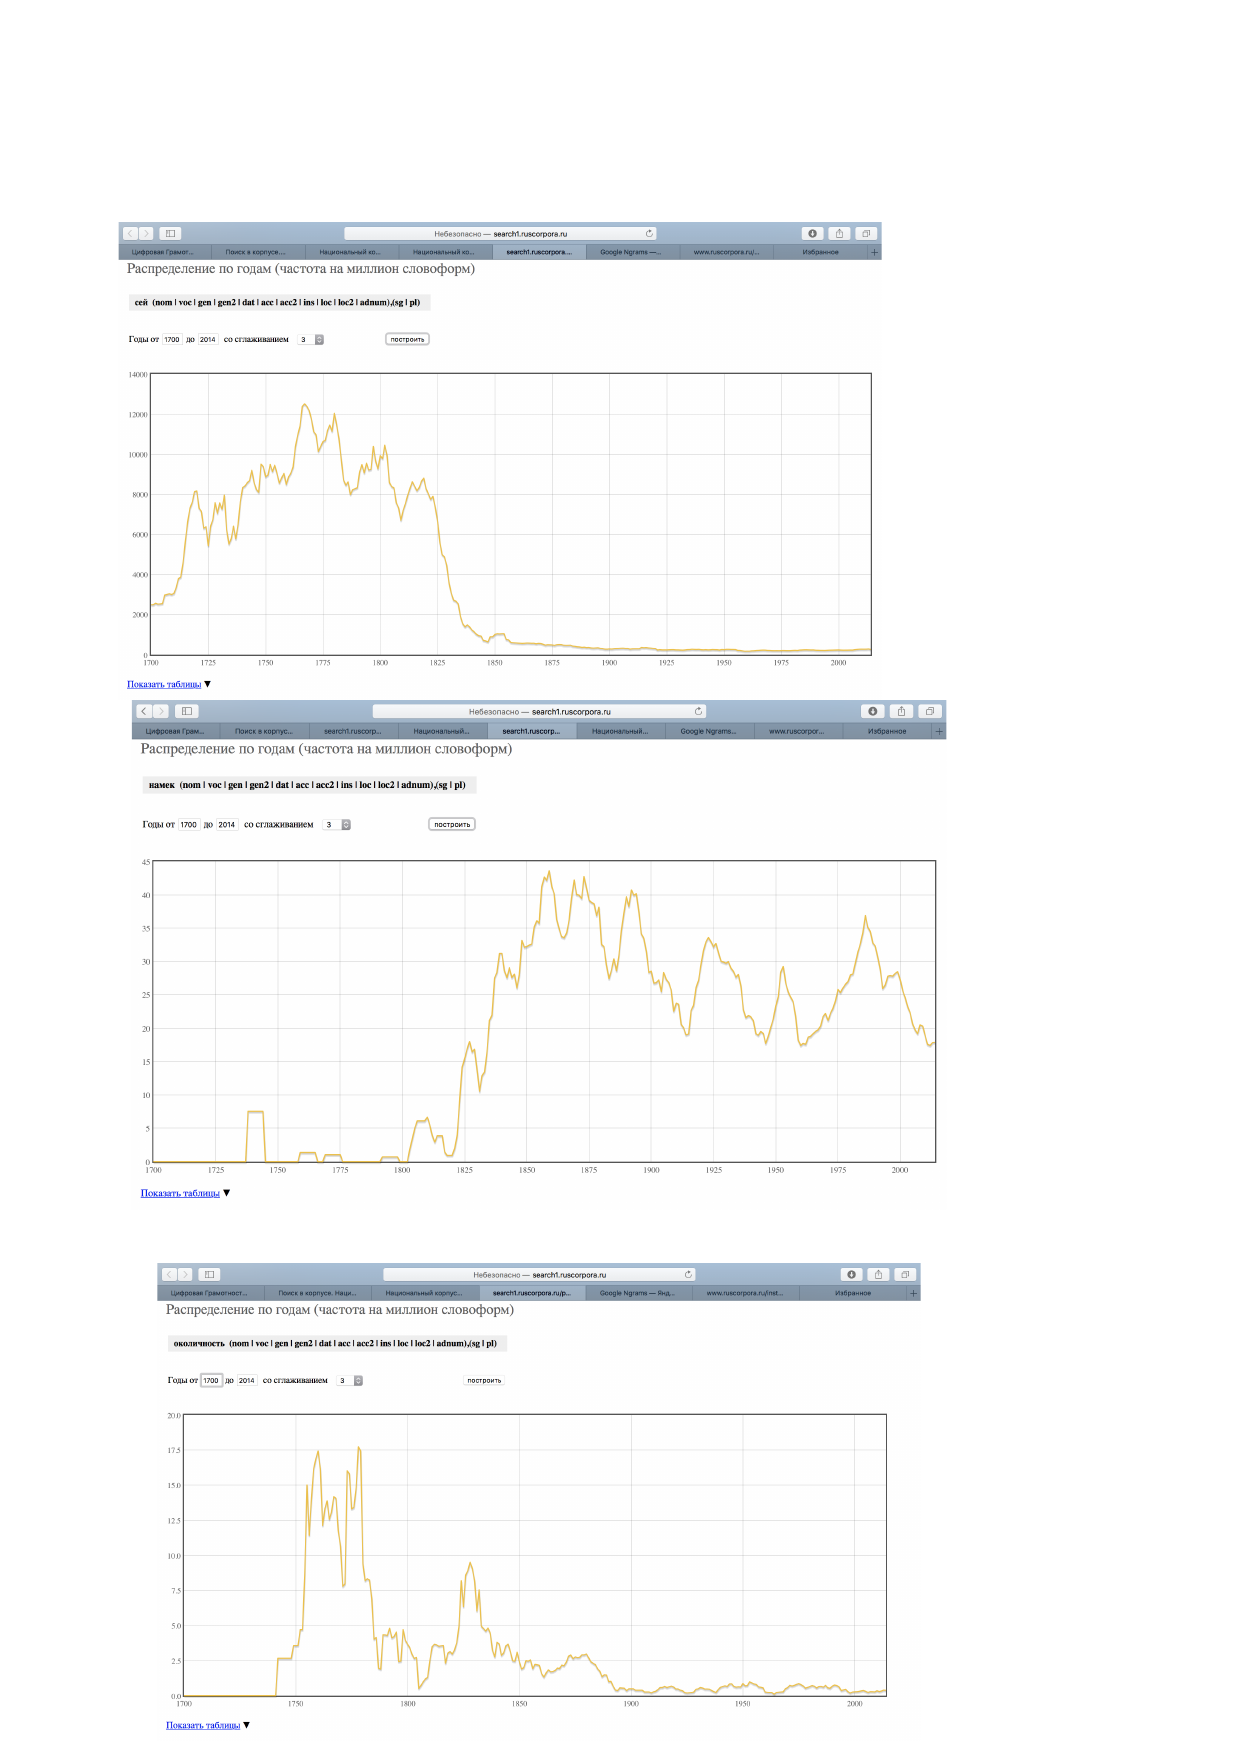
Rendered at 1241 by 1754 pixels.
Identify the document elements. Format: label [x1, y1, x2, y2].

picture [118, 222, 947, 1210]
picture [157, 1263, 921, 1741]
